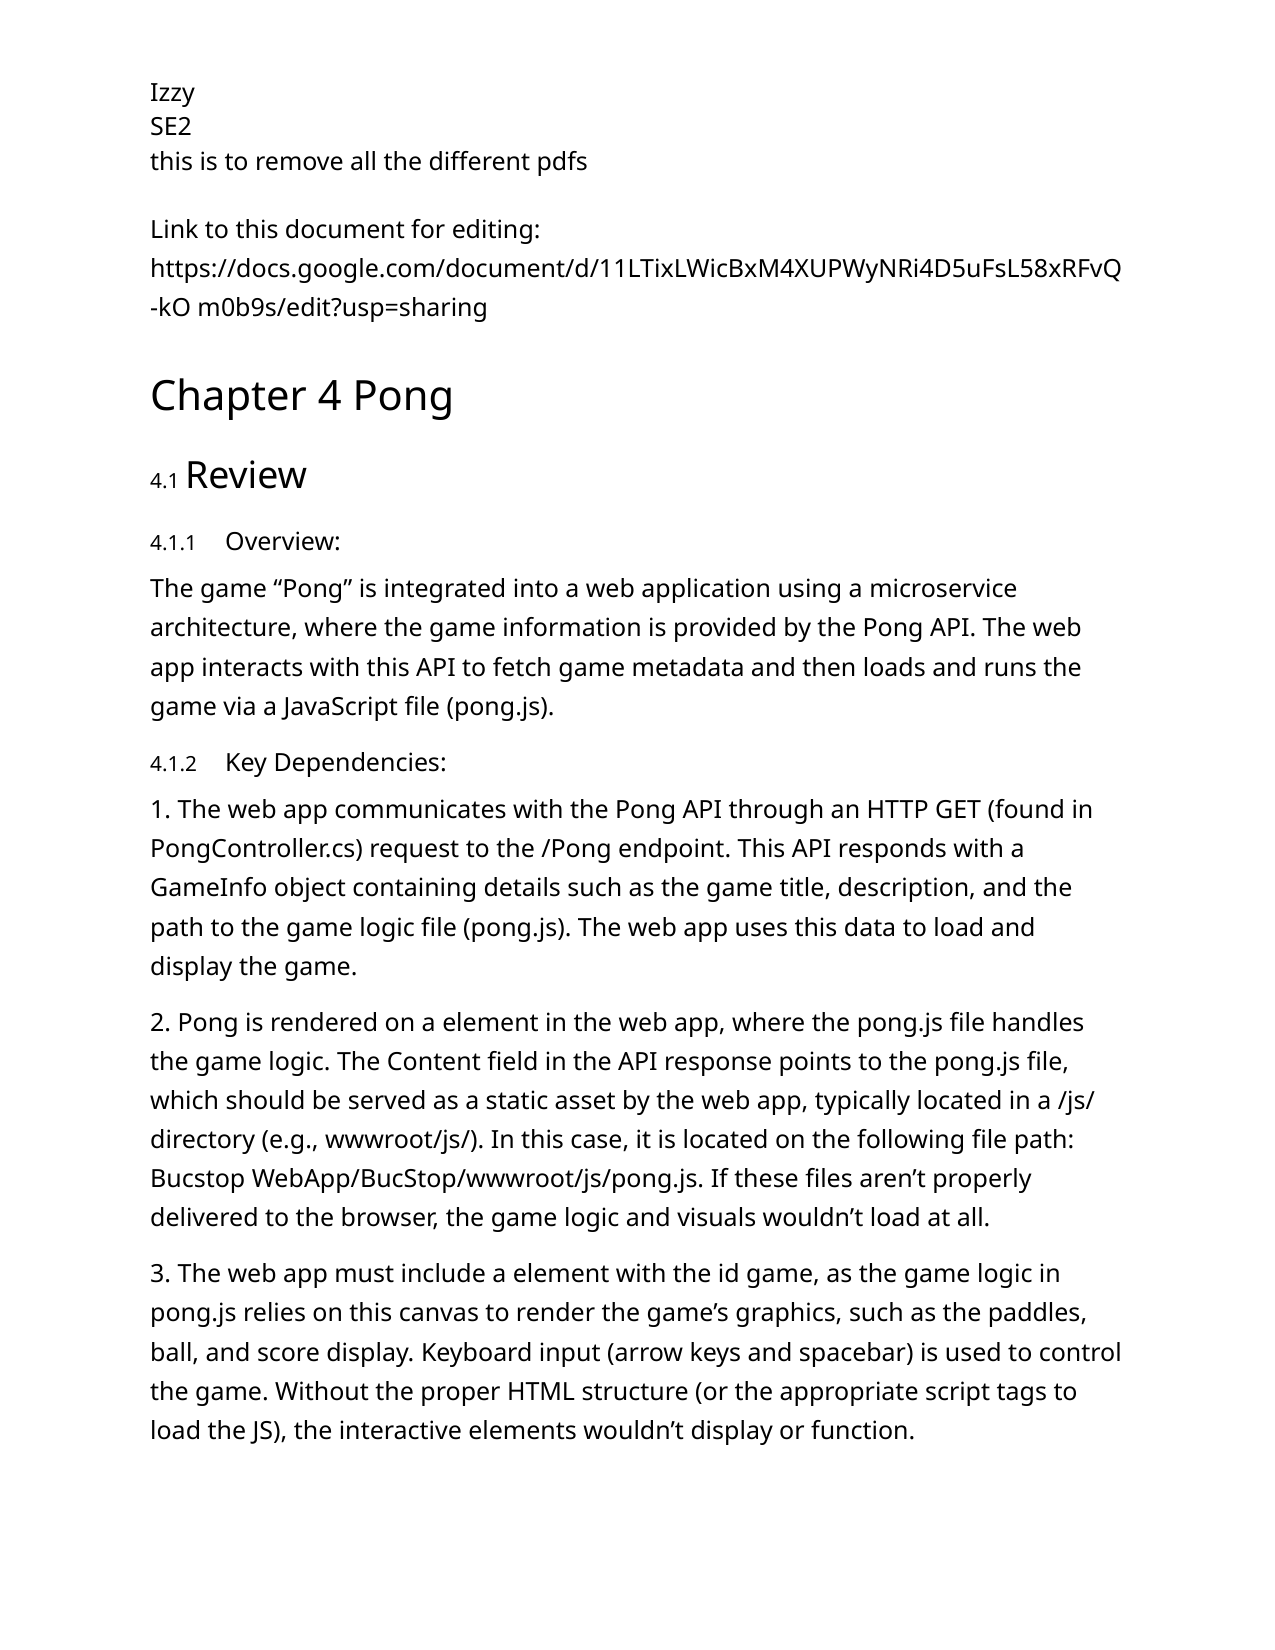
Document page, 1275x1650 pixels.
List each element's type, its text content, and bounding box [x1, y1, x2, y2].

text 1. The web app communicates with the Pong API through an HTTP GET (found in PongController.cs) request to the /Pong endpoint. This API responds with a GameInfo object containing details such as the game title, description, and the path to the game logic file (pong.js). The web app uses this data to load and display the game. [150, 792, 1125, 982]
subtitle Review [150, 448, 1125, 499]
text 3. The web app must include a element with the id game, as the game logic in pong.js relies on this canvas to render the game’s graphics, such as the paddles, ball, and score display. Keyboard input (arrow keys and spacebar) is used to control the game. Without the proper HTML structure (or the appropriate script tags to load the JS), the interactive elements wouldn’t display or function. [150, 1256, 1125, 1447]
text 2. Pong is rendered on a element in the web app, where the pong.js file handles the game logic. The Content field in the API response points to the pong.js file, which should be served as a static asset by the web app, typically located in a /js/ directory (e.g., wwwroot/js/). In this case, it is located on the following file path: Bucstop WebApp/BucStop/wwwroot/js/pong.js. If these files aren’t properly delivered to the browser, the game logic and visuals wouldn’t load at all. [150, 1004, 1125, 1234]
text The game “Pong” is integrated into a web application using a microservice architecture, where the game information is provided by the Pong API. The web app interacts with this API to fetch game metadata and then loads and runs the game via a JavaScript file (pong.js). [150, 571, 1125, 722]
subtitle Pong [150, 366, 1125, 423]
subtitle Overview: [150, 523, 1125, 557]
subtitle Key Dependencies: [150, 744, 1125, 778]
text Link to this document for editing: https://docs.google.com/document/d/11LTixLWicBxM4XUPWyNRi4D5uFsL58xRFvQ-kO m0b9s/edit?usp=sharing [150, 211, 1125, 324]
